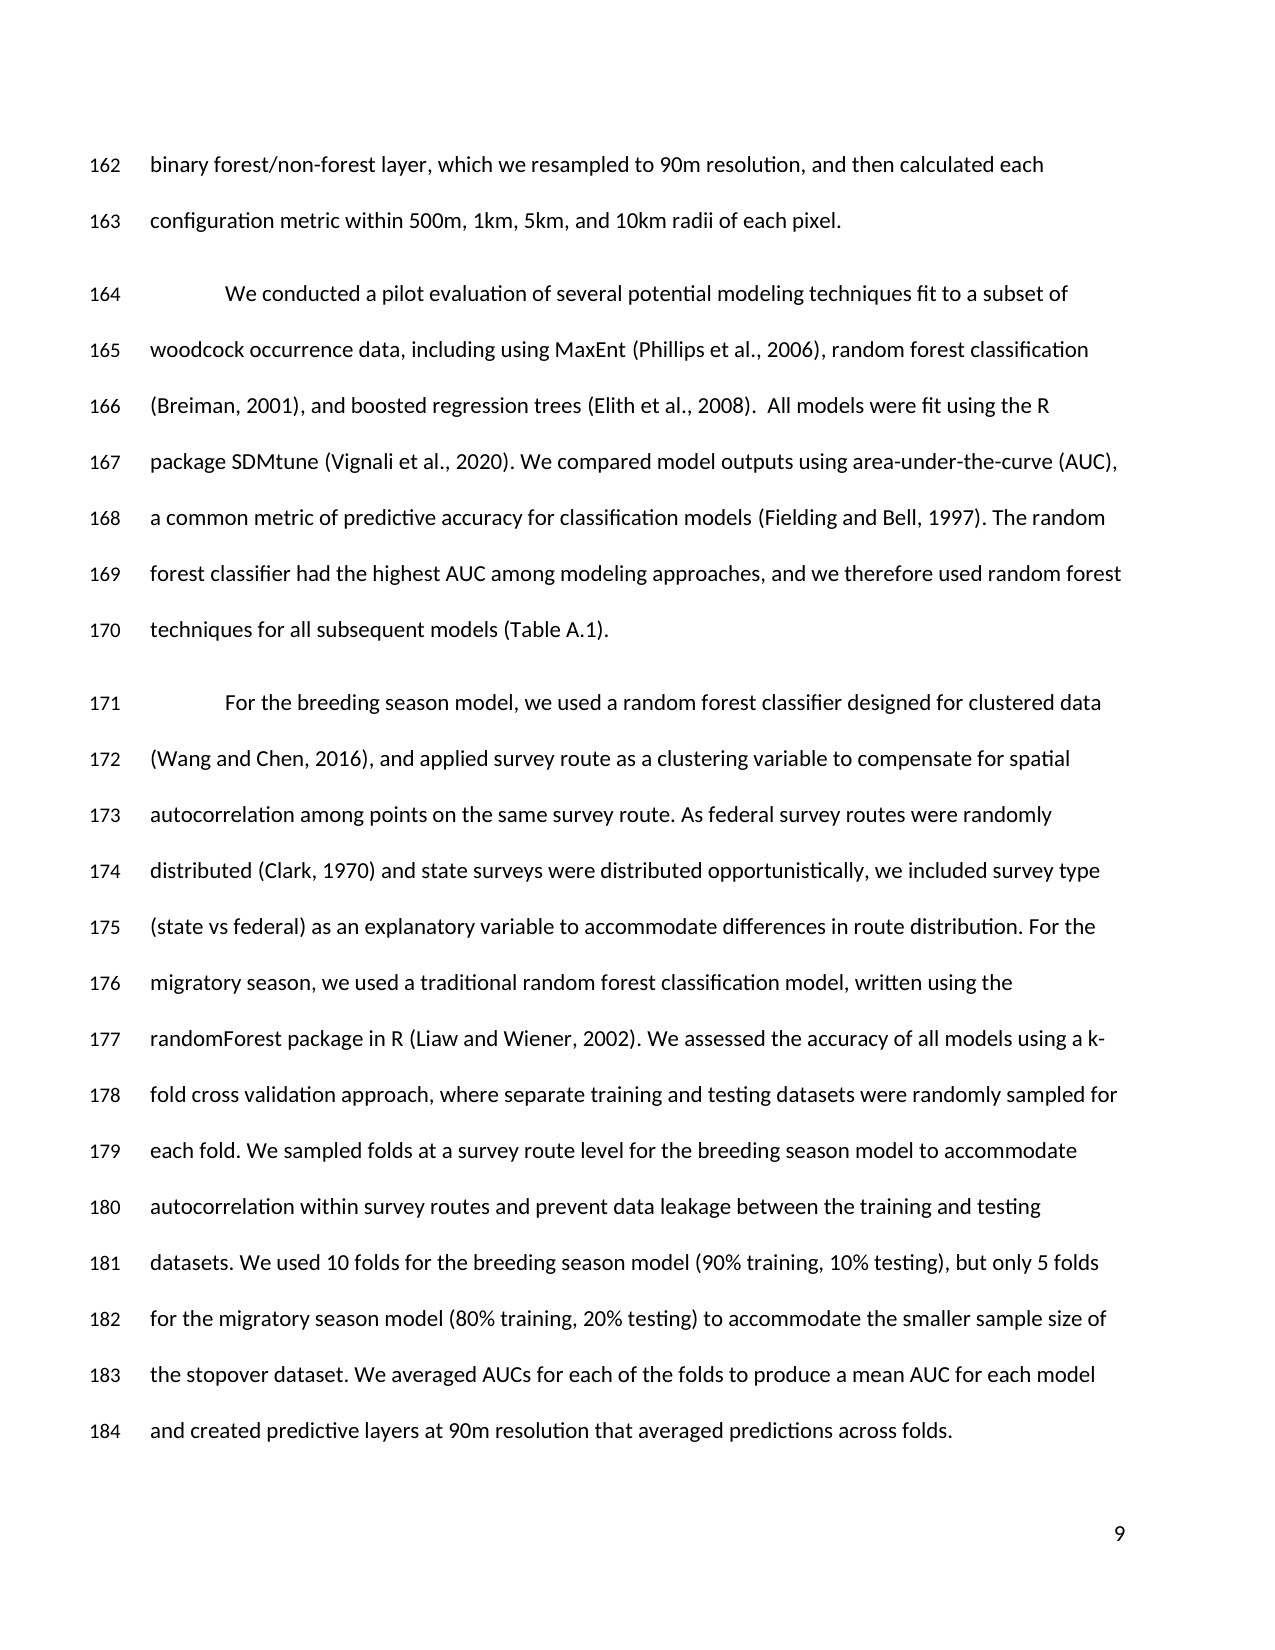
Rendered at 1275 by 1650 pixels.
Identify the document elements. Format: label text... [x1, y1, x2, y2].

text For the breeding season model, we used a random forest classifier designed for clustered data (Wang and Chen, 2016), and applied survey route as a clustering variable to compensate for spatial autocorrelation among points on the same survey route. As federal survey routes were randomly distributed (Clark, 1970) and state surveys were distributed opportunistically, we included survey type (state vs federal) as an explanatory variable to accommodate differences in route distribution. For the migratory season, we used a traditional random forest classification model, written using the randomForest package in R (Liaw and Wiener, 2002). We assessed the accuracy of all models using a k-fold cross validation approach, where separate training and testing datasets were randomly sampled for each fold. We sampled folds at a survey route level for the breeding season model to accommodate autocorrelation within survey routes and prevent data leakage between the training and testing datasets. We used 10 folds for the breeding season model (90% training, 10% testing), but only 5 folds for the migratory season model (80% training, 20% testing) to accommodate the smaller sample size of the stopover dataset. We averaged AUCs for each of the folds to produce a mean AUC for each model and created predictive layers at 90m resolution that averaged predictions across folds. [150, 688, 1125, 1444]
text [150, 150, 1125, 234]
text We conducted a pilot evaluation of several potential modeling techniques fit to a subset of woodcock occurrence data, including using MaxEnt (Phillips et al., 2006), random forest classification (Breiman, 2001), and boosted regression trees (Elith et al., 2008). All models were fit using the R package SDMtune (Vignali et al., 2020). We compared model outputs using area-under-the-curve (AUC), a common metric of predictive accuracy for classification models (Fielding and Bell, 1997). The random forest classifier had the highest AUC among modeling approaches, and we therefore used random forest techniques for all subsequent models (Table A.1). [150, 279, 1125, 643]
